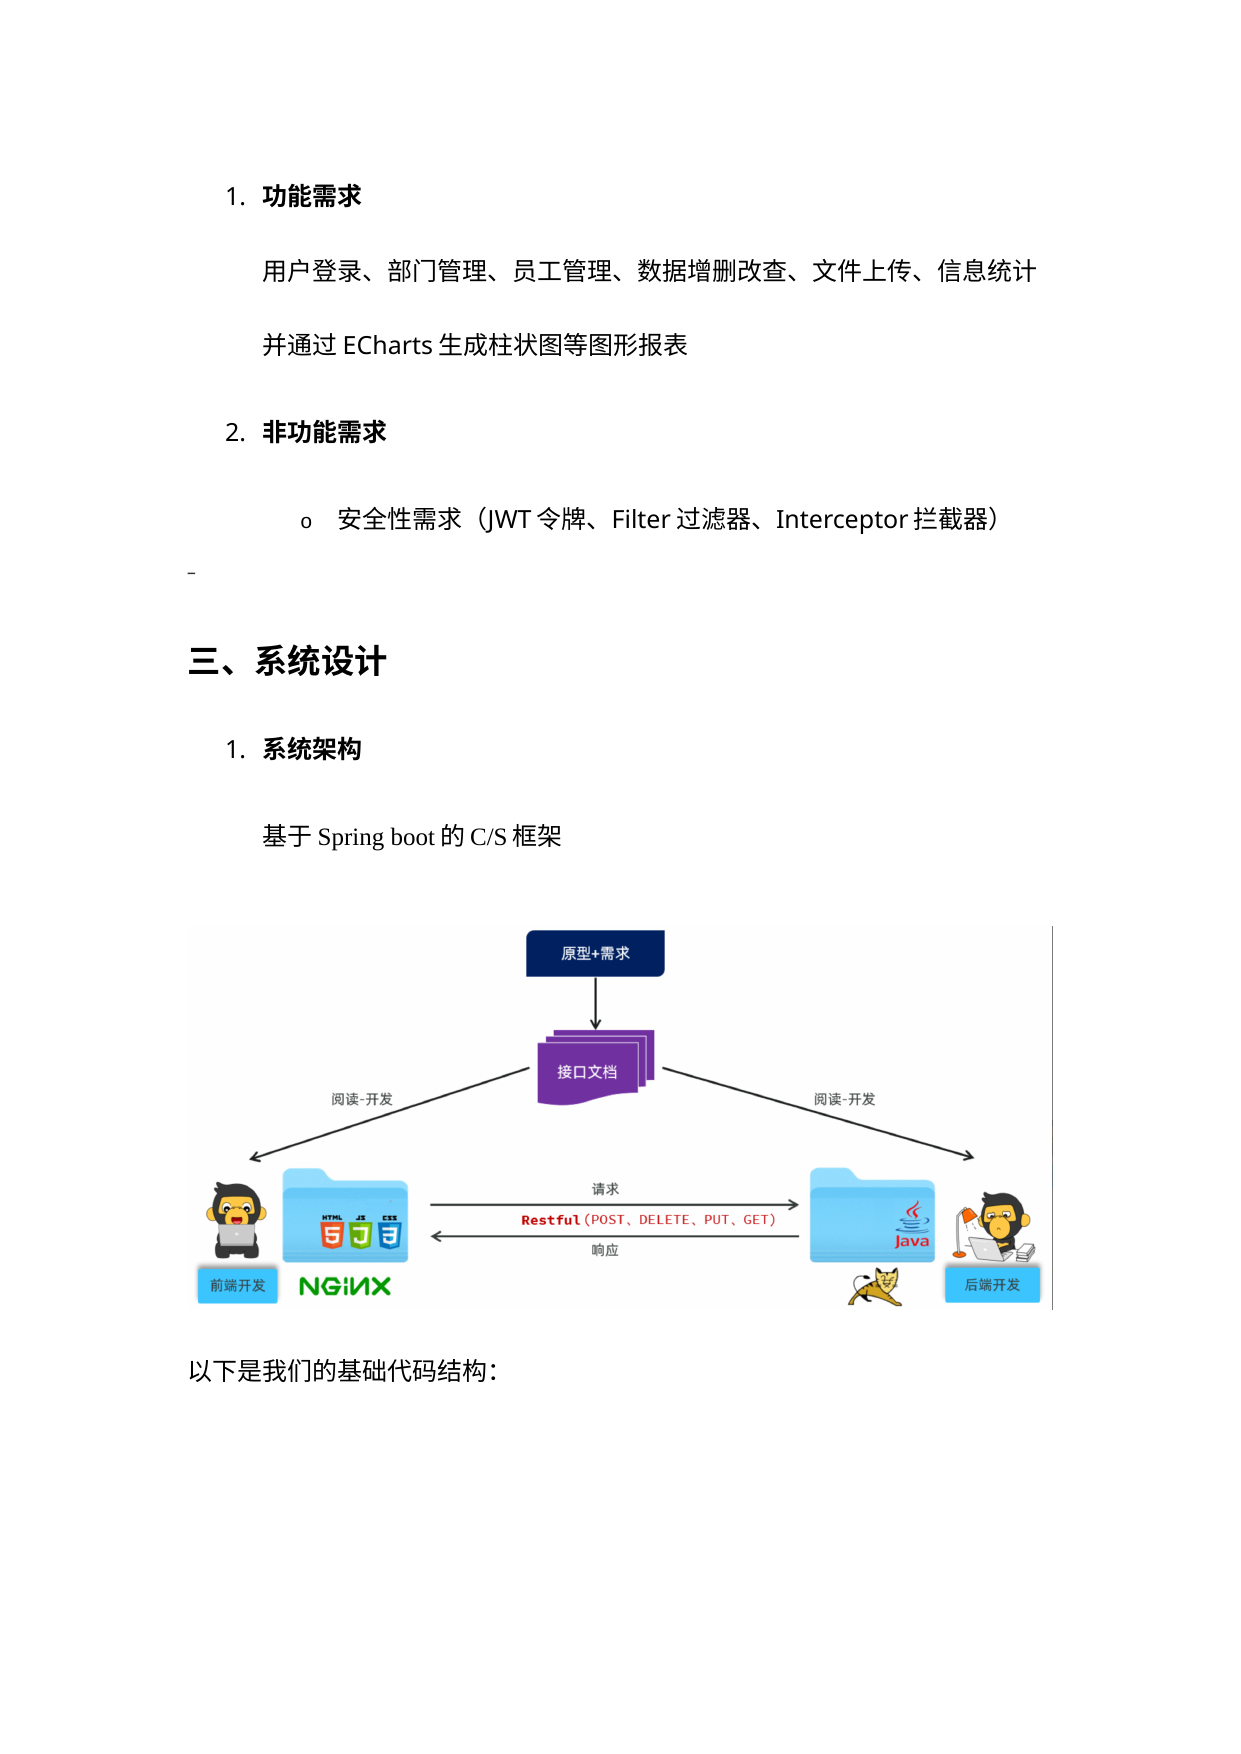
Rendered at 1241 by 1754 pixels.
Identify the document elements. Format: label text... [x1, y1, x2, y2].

text ‌三、系统设计‌ [187, 626, 1053, 691]
list 安全性需求（JWT令牌、Filter过滤器、Interceptor拦截器） [300, 486, 1053, 551]
text 以下是我们的基础代码结构： [187, 1337, 1053, 1402]
text 基于Spring boot的C/S框架 [262, 802, 1053, 905]
list ‌非功能需求‌ [225, 398, 1053, 463]
list ‌功能需求‌ 用户登录、部门管理、员工管理、数据增删改查、文件上传、信息统计并通过ECharts生成柱状图等图形报表 [225, 162, 1053, 376]
picture [187, 926, 1053, 1310]
list ‌系统架构‌ [225, 715, 1053, 780]
